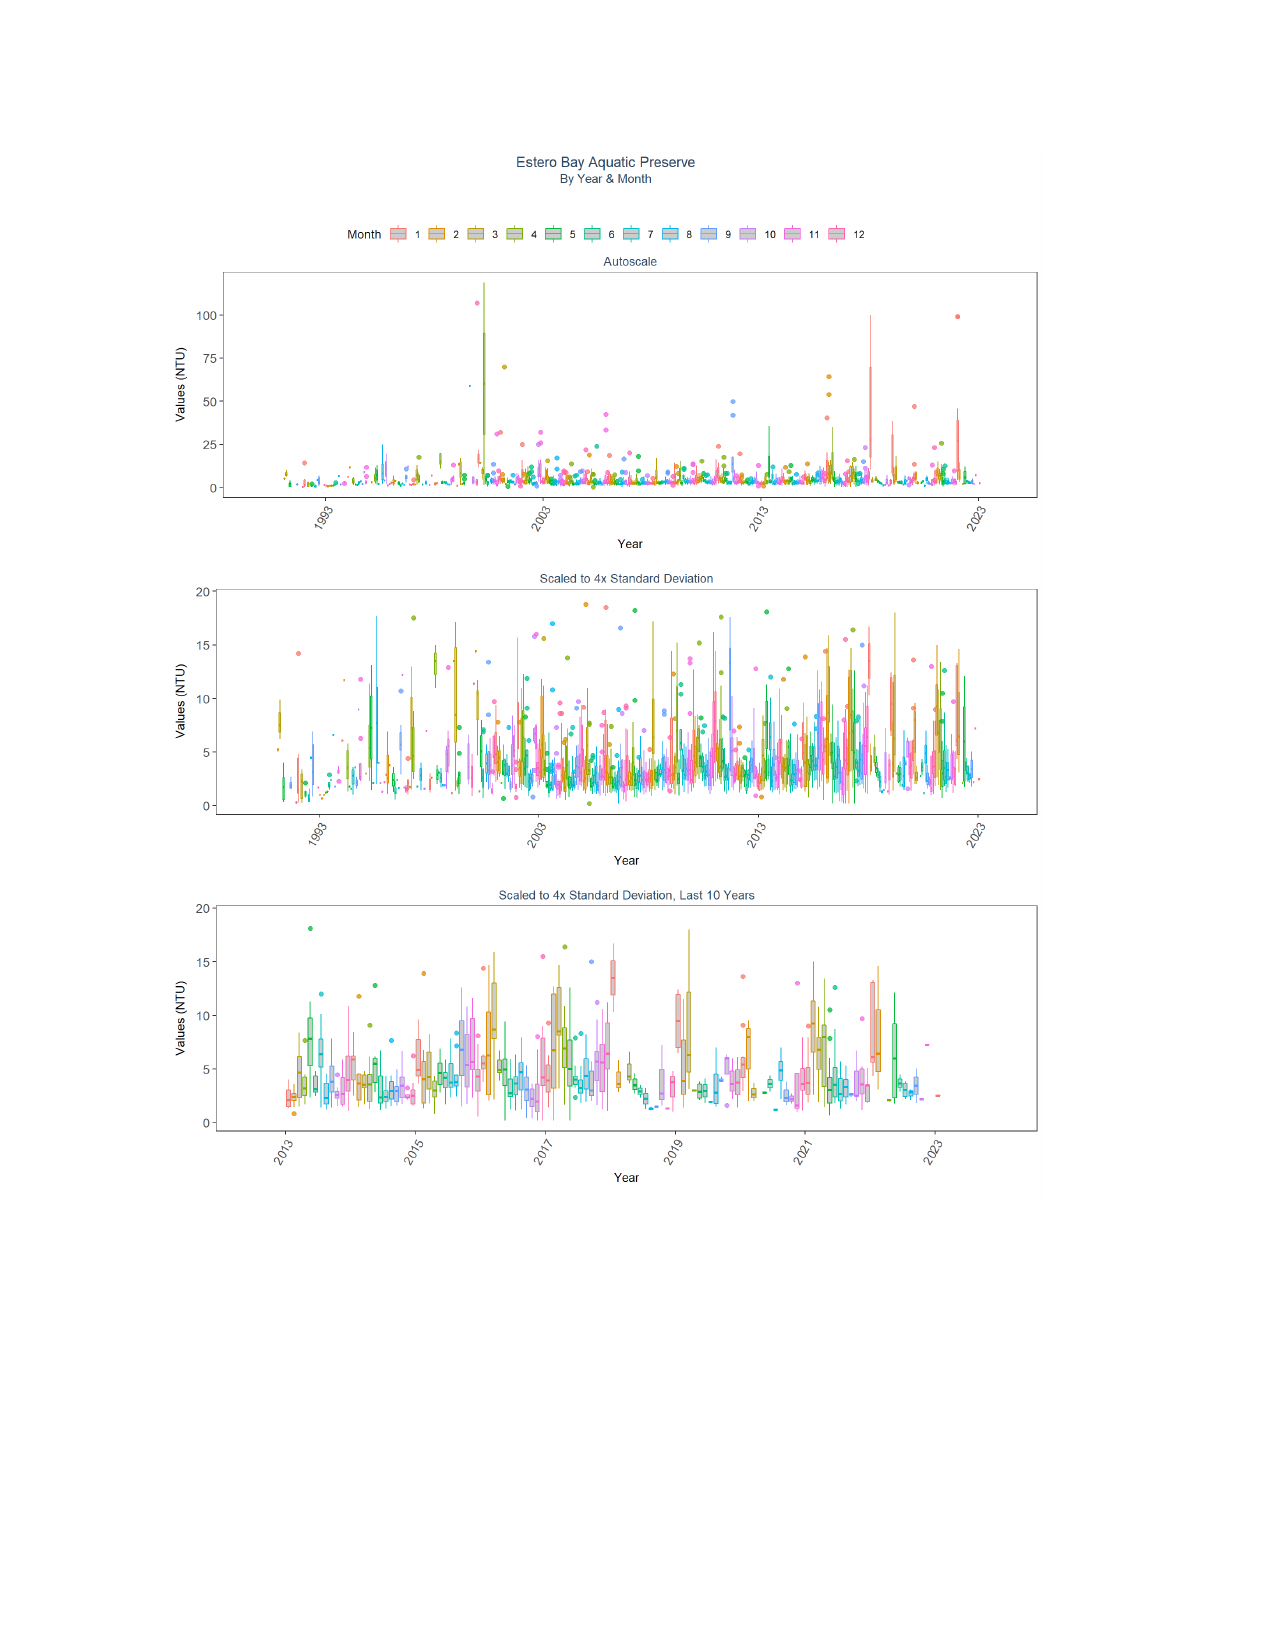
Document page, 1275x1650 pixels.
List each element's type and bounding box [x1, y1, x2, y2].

picture [168, 150, 1044, 1200]
